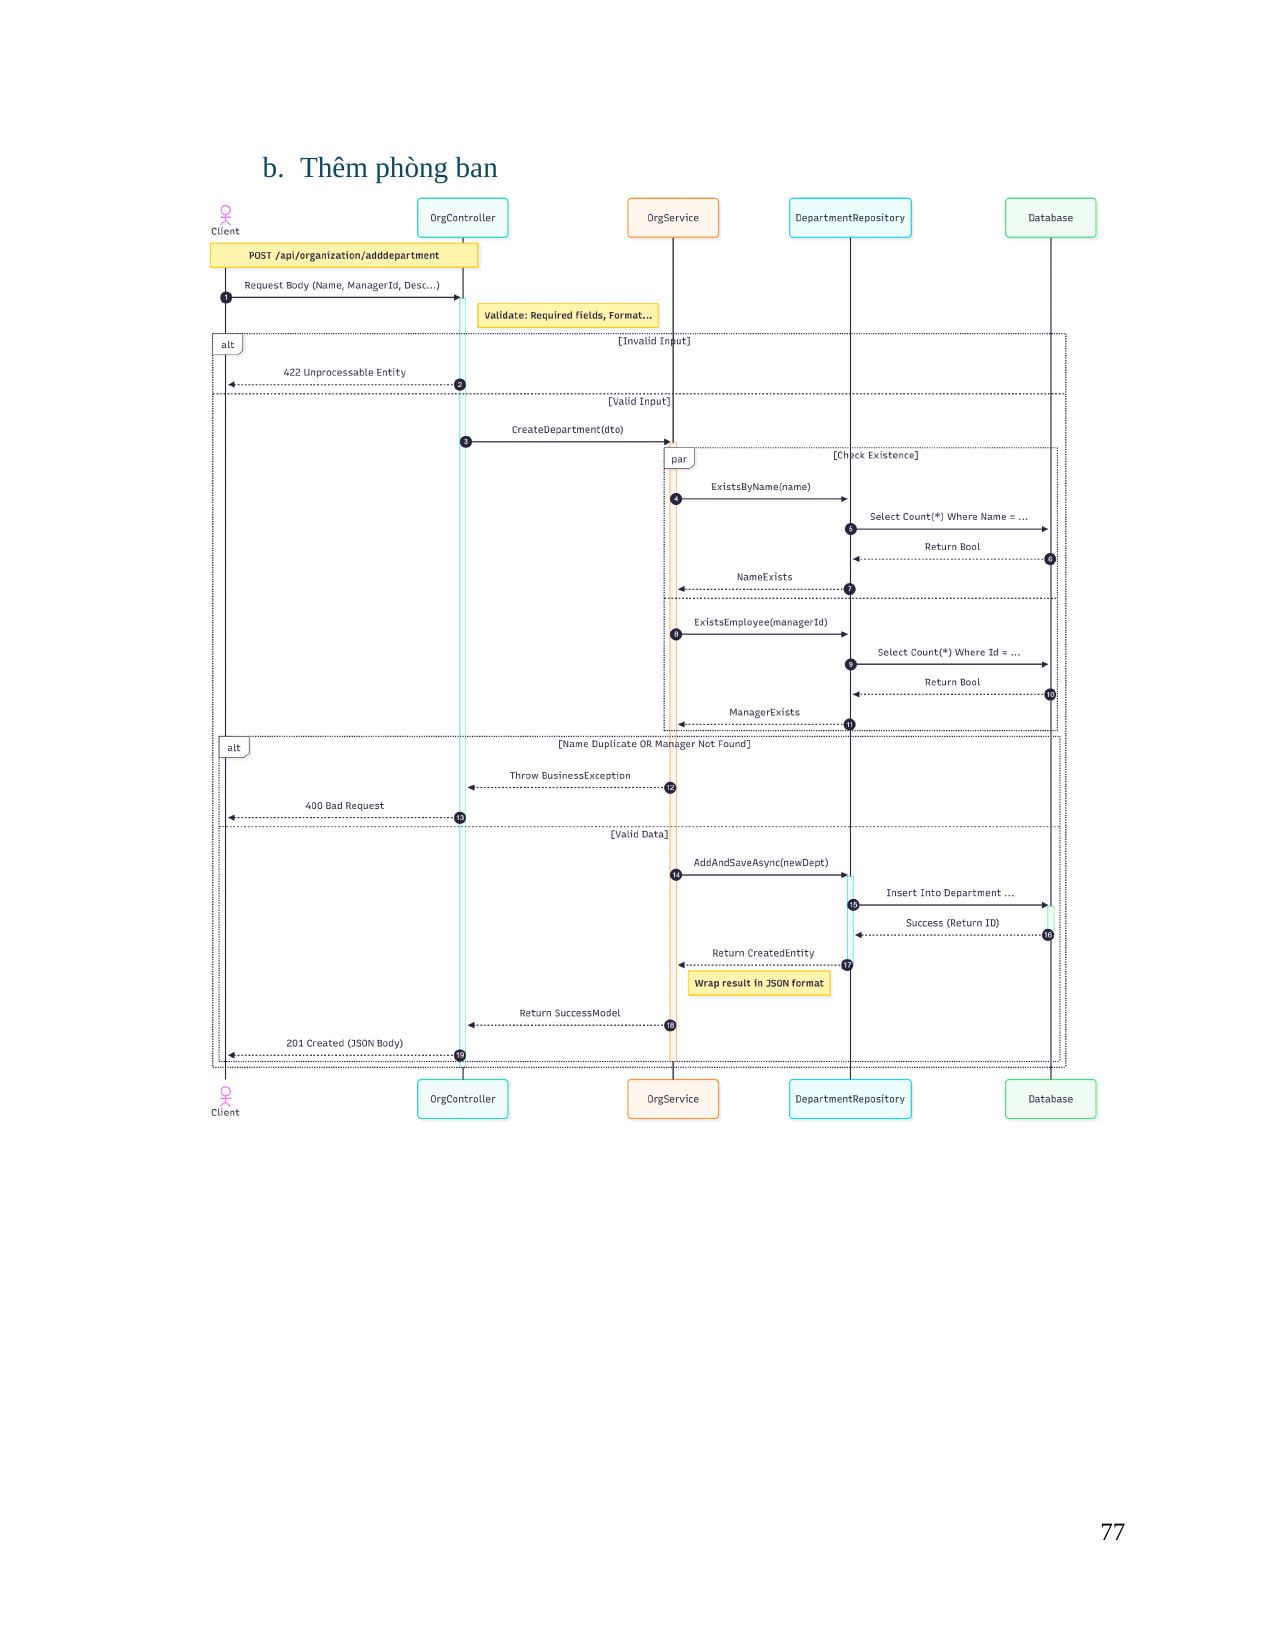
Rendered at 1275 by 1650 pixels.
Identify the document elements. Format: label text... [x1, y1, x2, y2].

picture [150, 191, 1125, 1144]
subtitle Thêm phòng ban [262, 150, 1125, 183]
